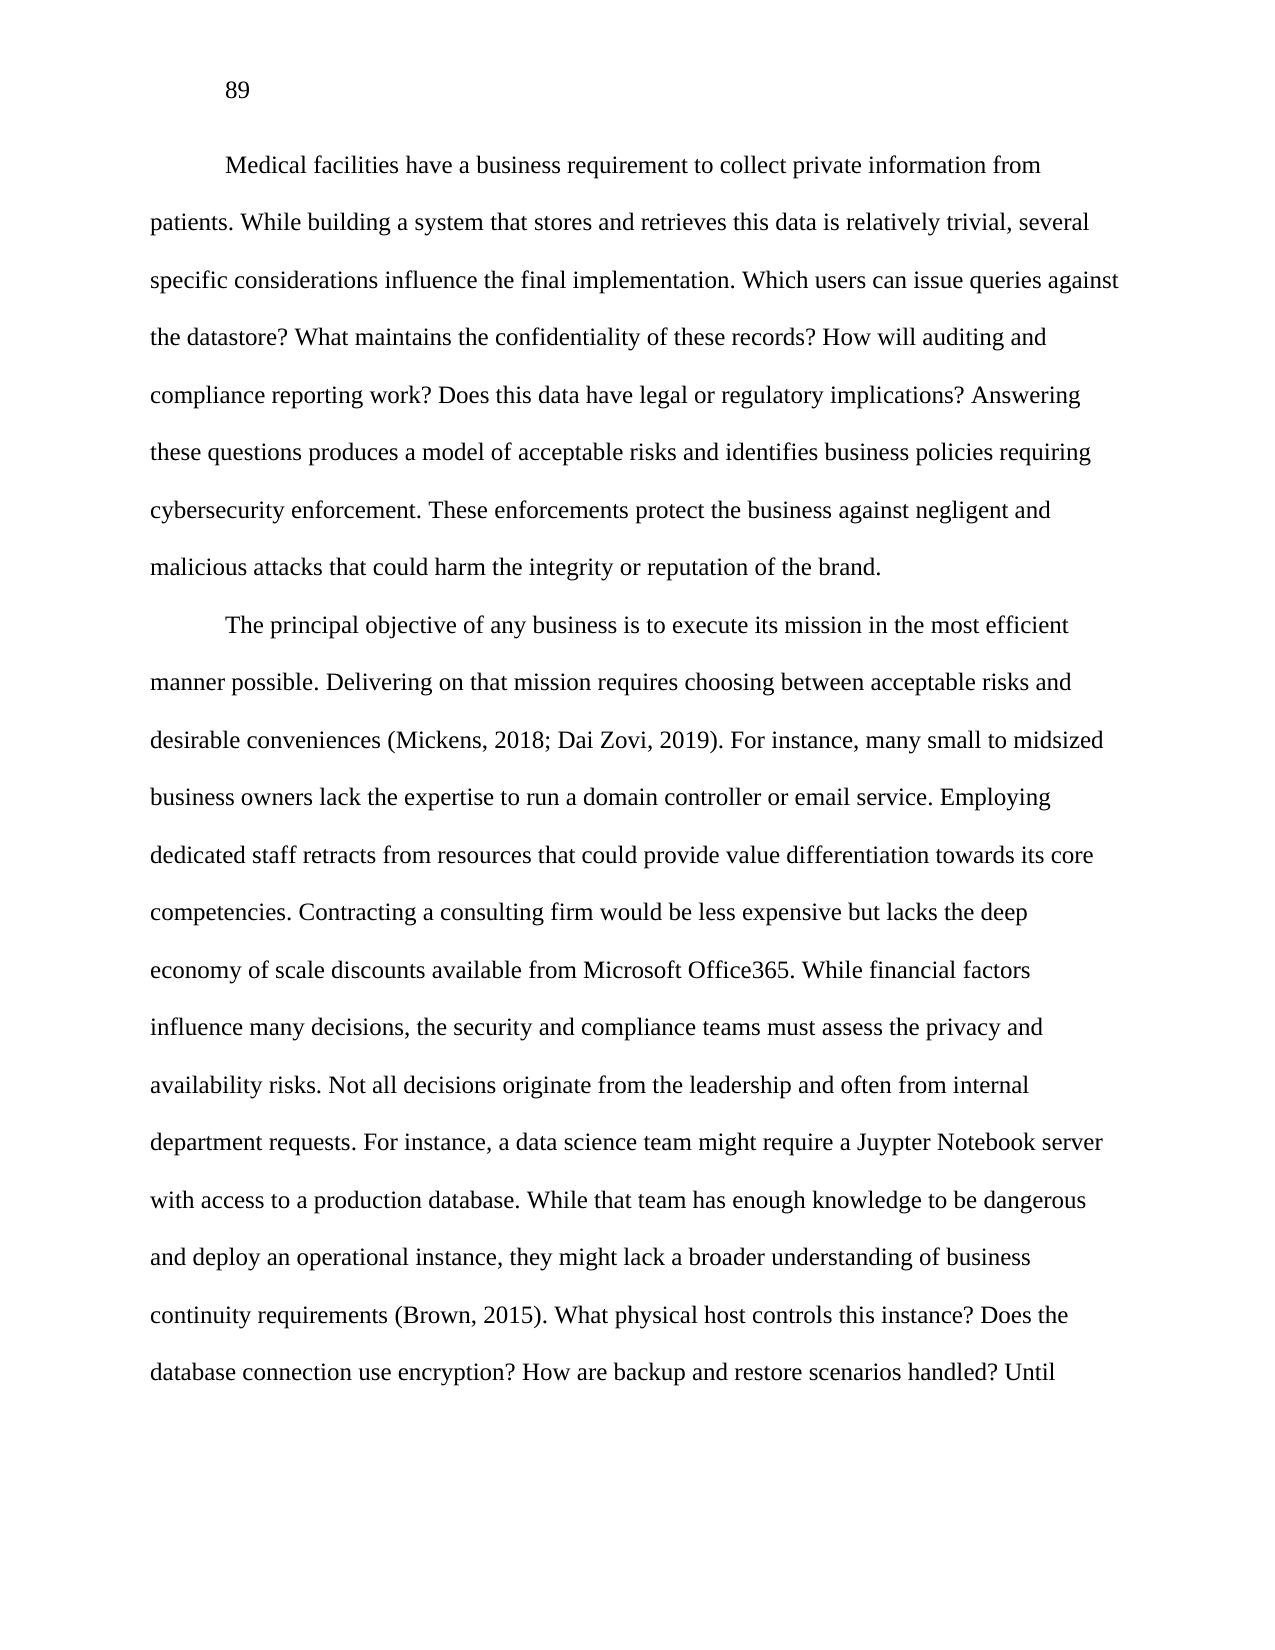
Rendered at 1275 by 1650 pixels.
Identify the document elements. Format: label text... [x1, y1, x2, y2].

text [150, 610, 1125, 1386]
text Medical facilities have a business requirement to collect private information from patients. While building a system that stores and retrieves this data is relatively trivial, several specific considerations influence the final implementation. Which users can issue queries against the datastore? What maintains the confidentiality of these records? How will auditing and compliance reporting work? Does this data have legal or regulatory implications? Answering these questions produces a model of acceptable risks and identifies business policies requiring cybersecurity enforcement. These enforcements protect the business against negligent and malicious attacks that could harm the integrity or reputation of the brand. [150, 150, 1125, 581]
